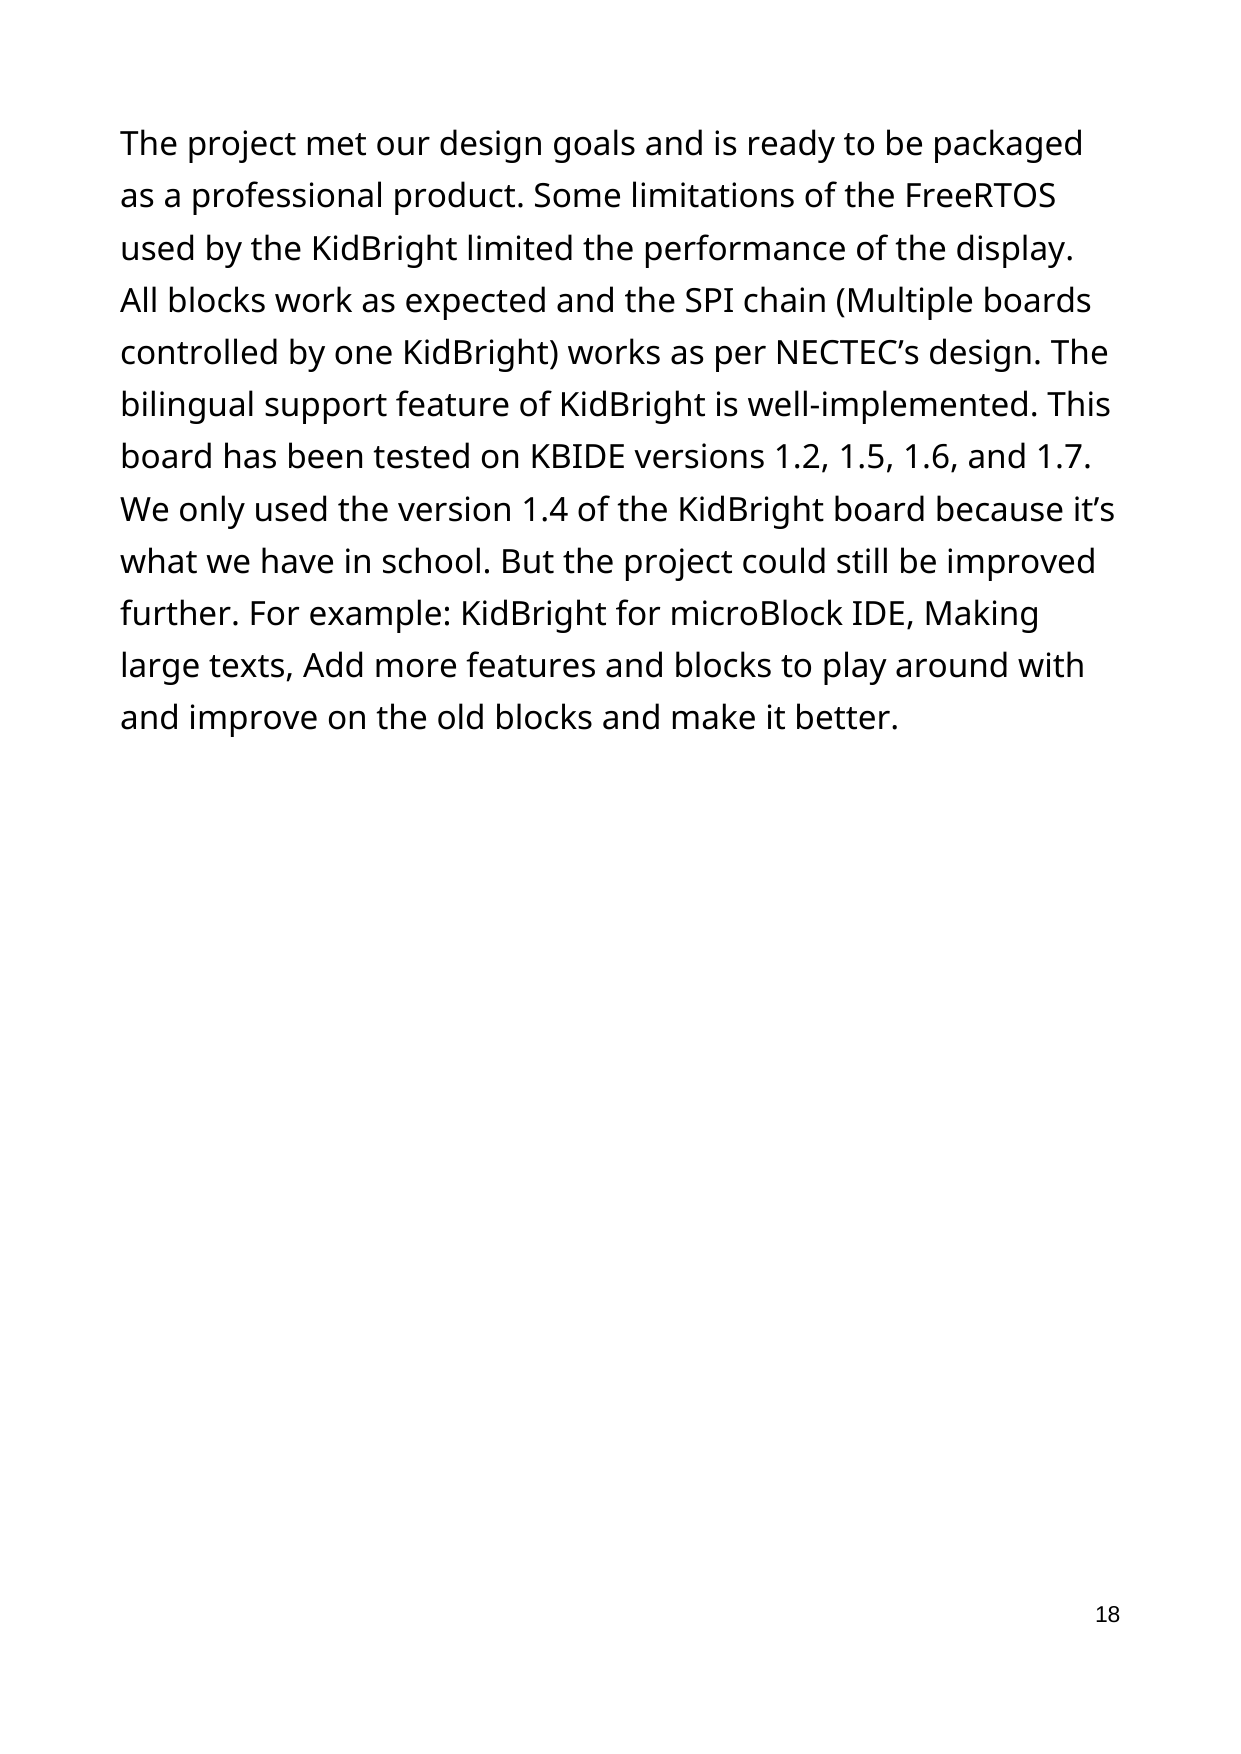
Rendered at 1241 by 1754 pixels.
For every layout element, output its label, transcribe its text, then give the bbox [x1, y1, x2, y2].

text The project met our design goals and is ready to be packaged as a professional product. Some limitations of the FreeRTOS used by the KidBright limited the performance of the display. All blocks work as expected and the SPI chain (Multiple boards controlled by one KidBright) works as per NECTEC’s design. The bilingual support feature of KidBright is well-implemented. This board has been tested on KBIDE versions 1.2, 1.5, 1.6, and 1.7. We only used the version 1.4 of the KidBright board because it’s what we have in school. But the project could still be improved further. For example: KidBright for microBlock IDE, Making large texts, Add more features and blocks to play around with and improve on the old blocks and make it better. [120, 120, 1120, 739]
